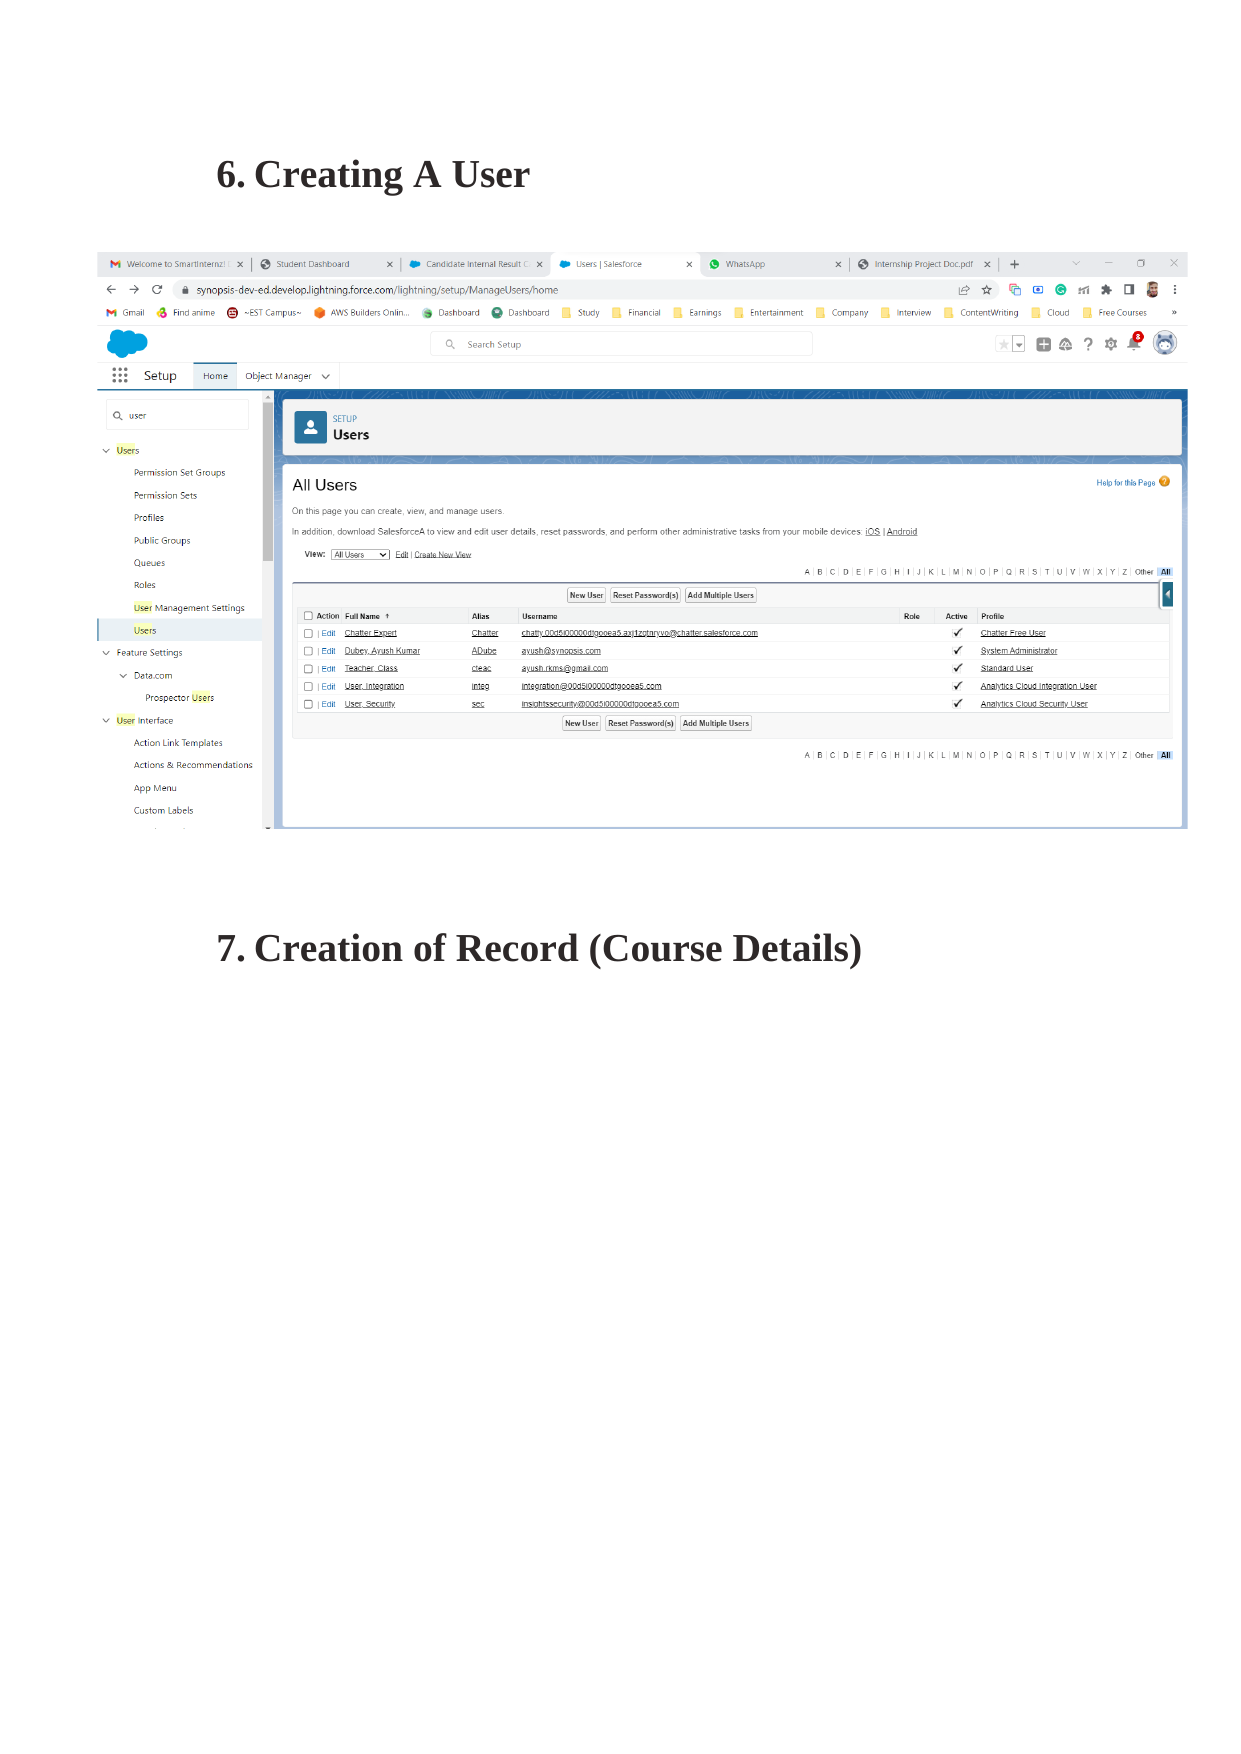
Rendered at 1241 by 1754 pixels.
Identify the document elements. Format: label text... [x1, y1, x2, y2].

subtitle Creation of Record (Course Details) [216, 924, 1128, 969]
subtitle Creating A User [216, 150, 1128, 196]
picture [97, 252, 1188, 829]
